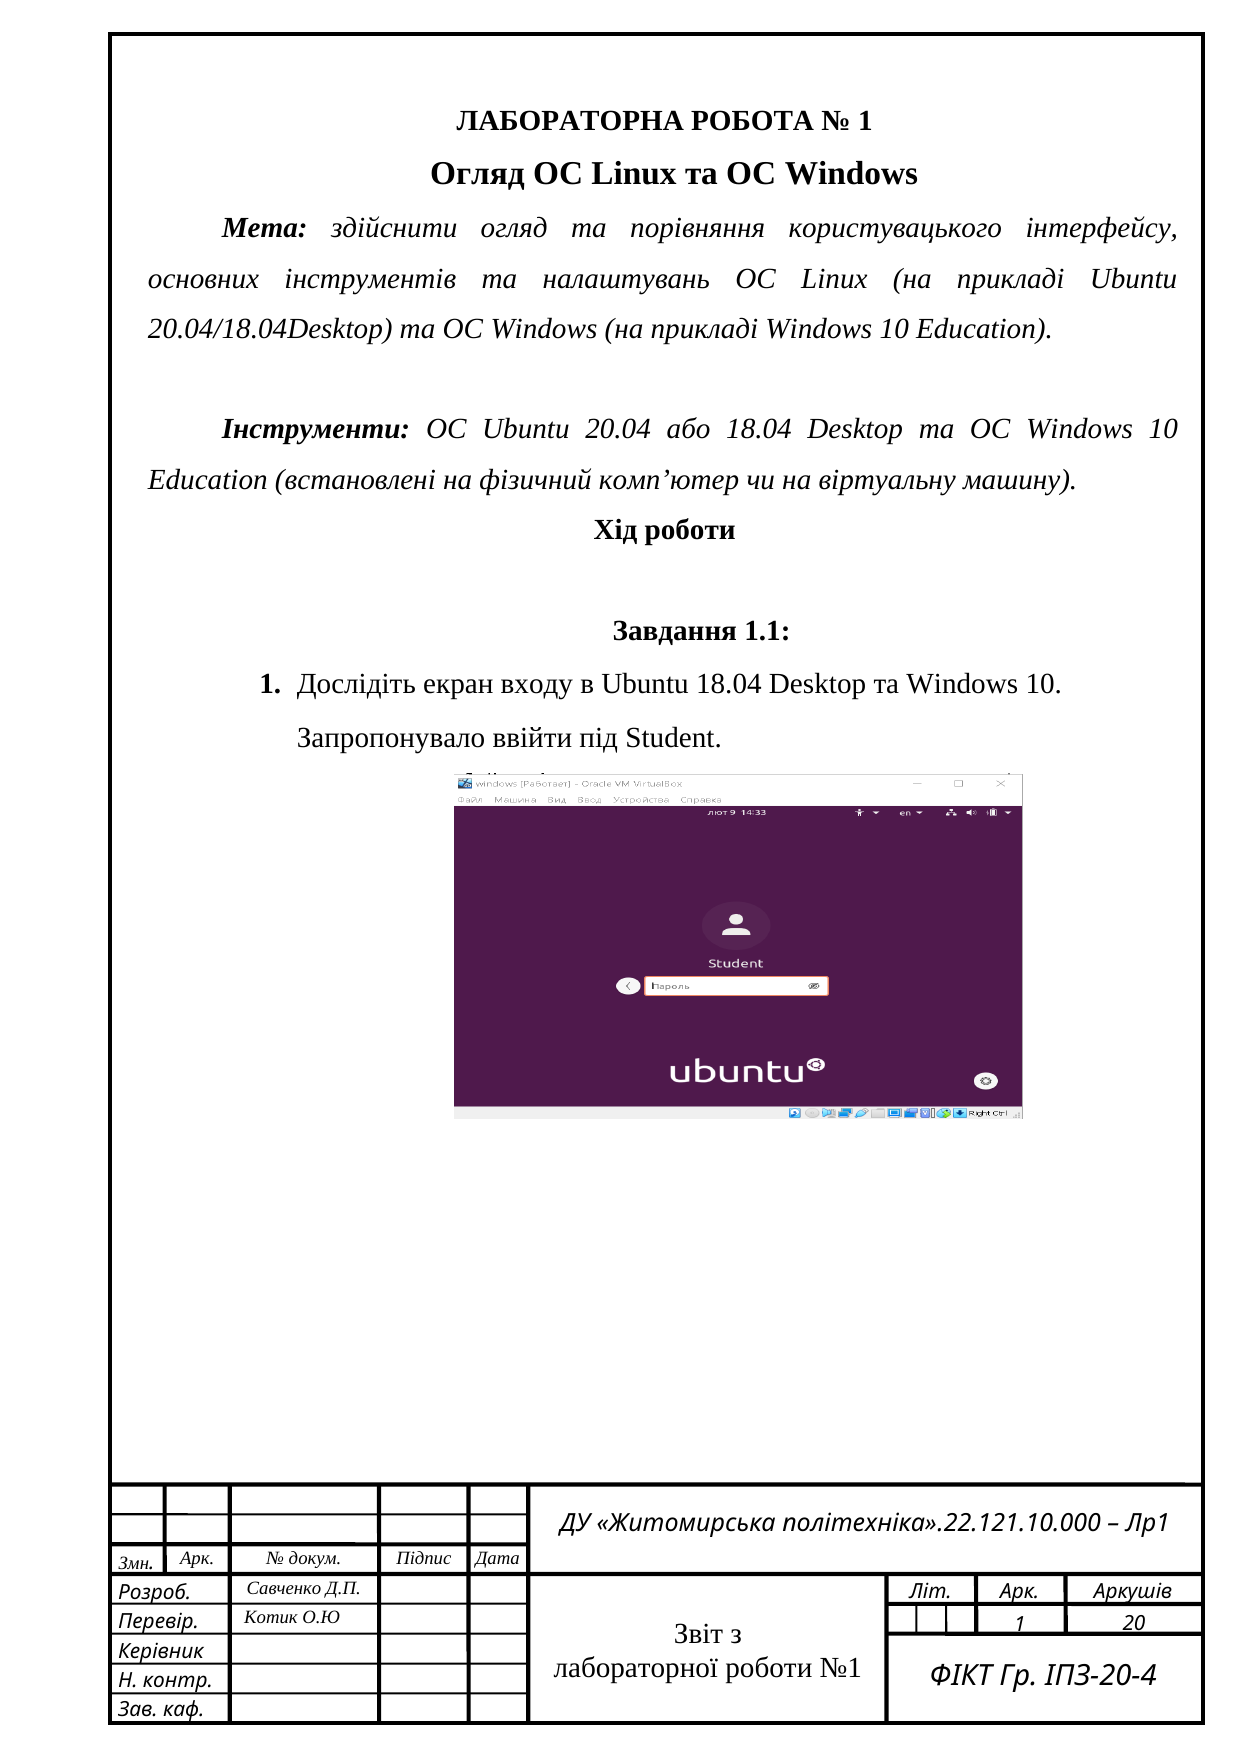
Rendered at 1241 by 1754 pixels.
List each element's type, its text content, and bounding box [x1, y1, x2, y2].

text Огляд ОС Linux та ОС Windows [148, 153, 1181, 191]
text Інструменти: ОС Ubuntu 20.04 або 18.04 Desktop та ОС Windows 10 Education (встановлені на фізичний комп’ютер чи на віртуальну машину). [148, 412, 1181, 496]
picture [454, 773, 1024, 1119]
text Завдання 1.1: [148, 613, 1181, 646]
text ЛАБОРАТОРНА РОБОТА № 1 [148, 103, 1181, 136]
text Мета: здійснити огляд та порівняння користувацького інтерфейсу, основних інструментів та налаштувань ОС Linux (на прикладі Ubuntu 20.04/18.04Desktop) та ОС Windows (на прикладі Windows 10 Education). [148, 210, 1181, 344]
list Дослідіть екран входу в Ubuntu 18.04 Desktop та Windows 10. [259, 666, 1181, 700]
text Хід роботи [148, 512, 1181, 546]
text Запропонувало ввійти під Student. [297, 720, 1181, 753]
